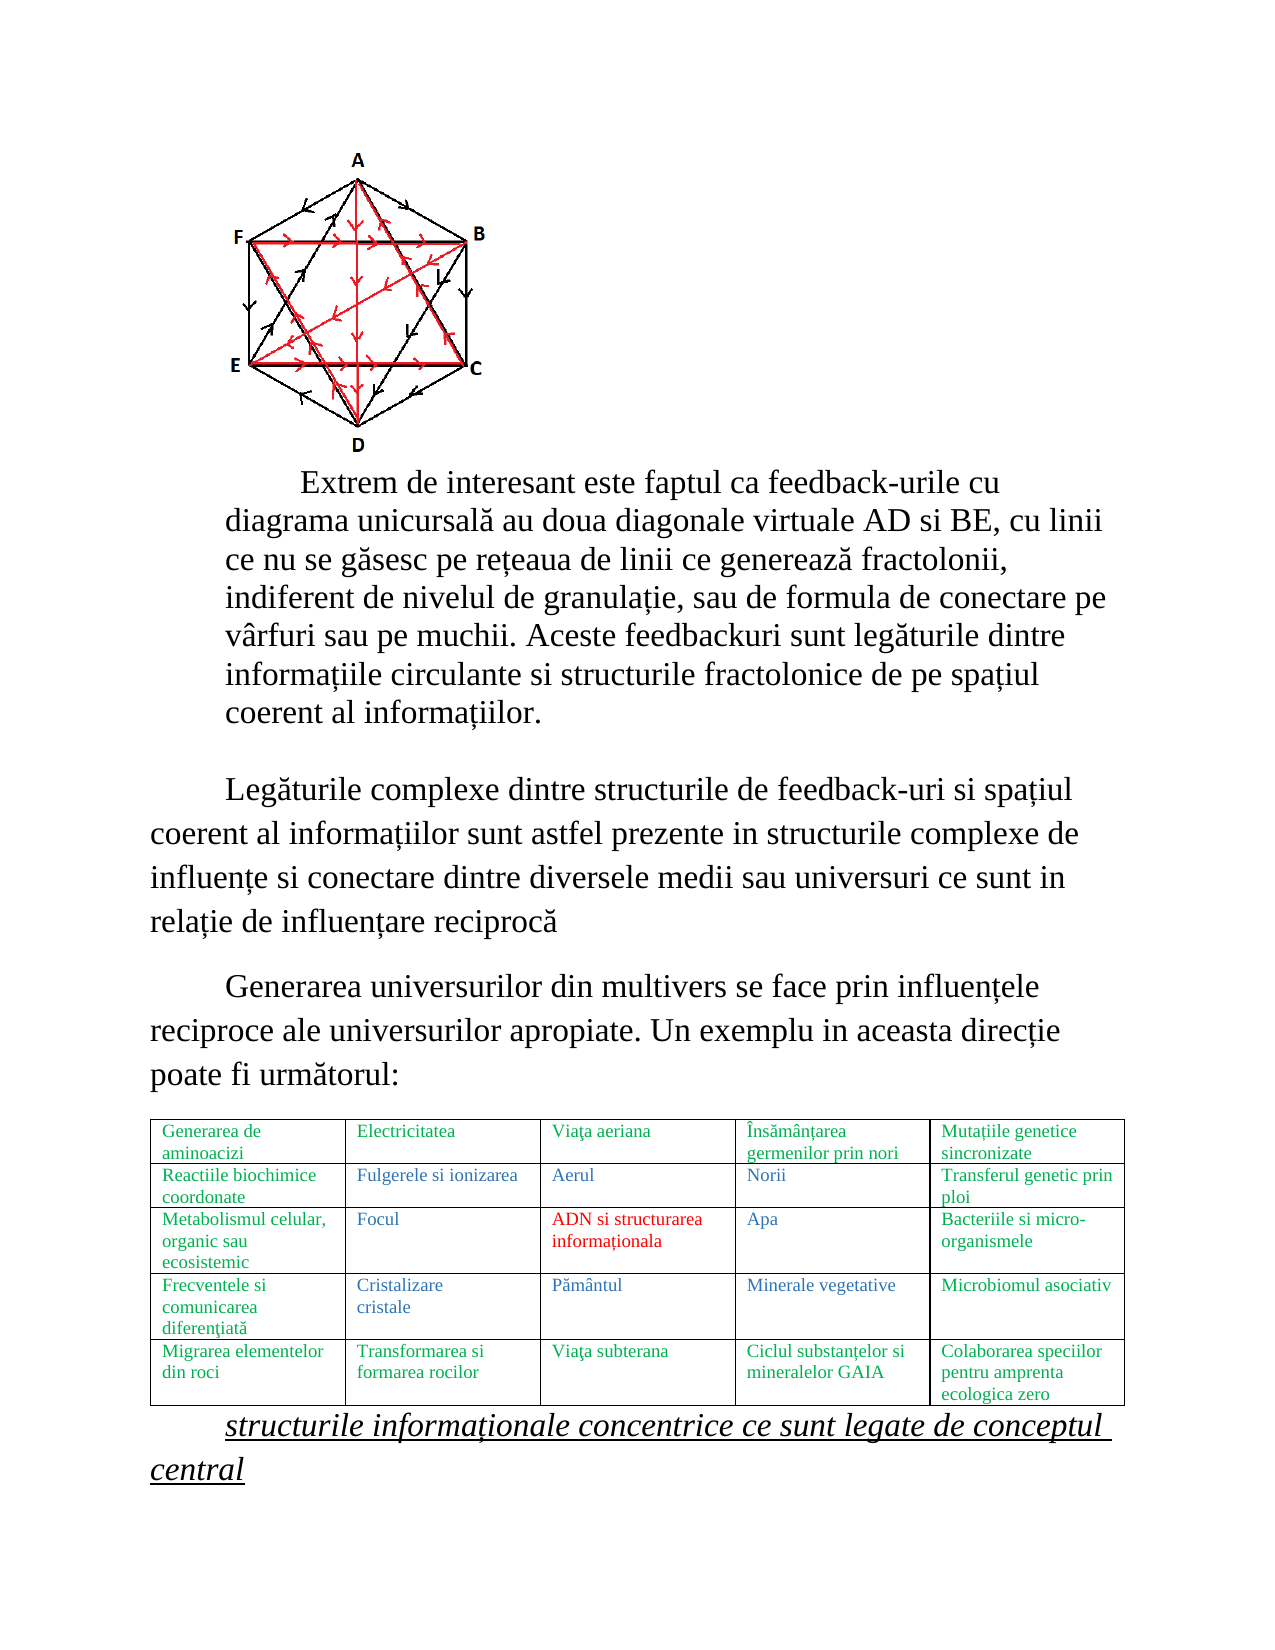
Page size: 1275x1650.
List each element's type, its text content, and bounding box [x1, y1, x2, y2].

table_cell Ciclul substanțelor si mineralelor GAIA [736, 1340, 929, 1404]
table_cell Microbiomul asociativ [931, 1274, 1124, 1339]
table_header Viaţa aeriana [541, 1120, 735, 1163]
table_header Generarea de aminoacizi [151, 1120, 345, 1163]
table_cell Norii [736, 1164, 929, 1207]
table_cell Aerul [541, 1164, 735, 1207]
table_cell Metabolismul celular, organic sau ecosistemic [151, 1208, 345, 1273]
text Legăturile complexe dintre structurile de feedback-uri si spațiul coerent al informațiilor sunt astfel prezente in structurile complexe de influențe si conectare dintre diversele medii sau universuri ce sunt in relație de influențare reciprocă [150, 769, 1125, 939]
table_cell Fulgerele si ionizarea [346, 1164, 540, 1207]
table_header Mutațiile genetice sincronizate [931, 1120, 1124, 1163]
table_cell Minerale vegetative [736, 1274, 929, 1339]
table_header Electricitatea [346, 1120, 540, 1163]
table_cell Migrarea elementelor din roci [151, 1340, 345, 1404]
table_cell Frecventele si comunicarea diferenţiată [151, 1274, 345, 1339]
table_cell Transferul genetic prin ploi [931, 1164, 1124, 1207]
table_cell Focul [346, 1208, 540, 1273]
table_cell Transformarea si formarea rocilor [346, 1340, 540, 1404]
table_cell Viaţa subterana [541, 1340, 735, 1404]
table_cell Pământul [541, 1274, 735, 1339]
table_cell ADN si structurarea informaționala [541, 1208, 735, 1273]
picture [225, 150, 502, 463]
text structurile informaționale concentrice ce sunt legate de conceptul central [150, 1406, 1125, 1488]
table_cell Colaborarea speciilor pentru amprenta ecologica zero [931, 1340, 1124, 1404]
table_cell Reactiile biochimice coordonate [151, 1164, 345, 1207]
table_header Însămânțarea germenilor prin nori [736, 1120, 929, 1163]
text Extrem de interesant este faptul ca feedback-urile cu diagrama unicursală au doua diagonale virtuale AD si BE, cu linii ce nu se găsesc pe rețeaua de linii ce generează fractolonii, indiferent de nivelul de granulație, sau de formula de conectare pe vârfuri sau pe muchii. Aceste feedbackuri sunt legăturile dintre informațiile circulante si structurile fractolonice de pe spațiul coerent al informațiilor. [225, 462, 1125, 731]
text Generarea universurilor din multivers se face prin influențele reciproce ale universurilor apropiate. Un exemplu in aceasta direcție poate fi următorul: [150, 966, 1125, 1092]
table_cell Cristalizare cristale [346, 1274, 540, 1339]
table_cell Bacteriile si micro-organismele [931, 1208, 1124, 1273]
table_cell Apa [736, 1208, 929, 1273]
